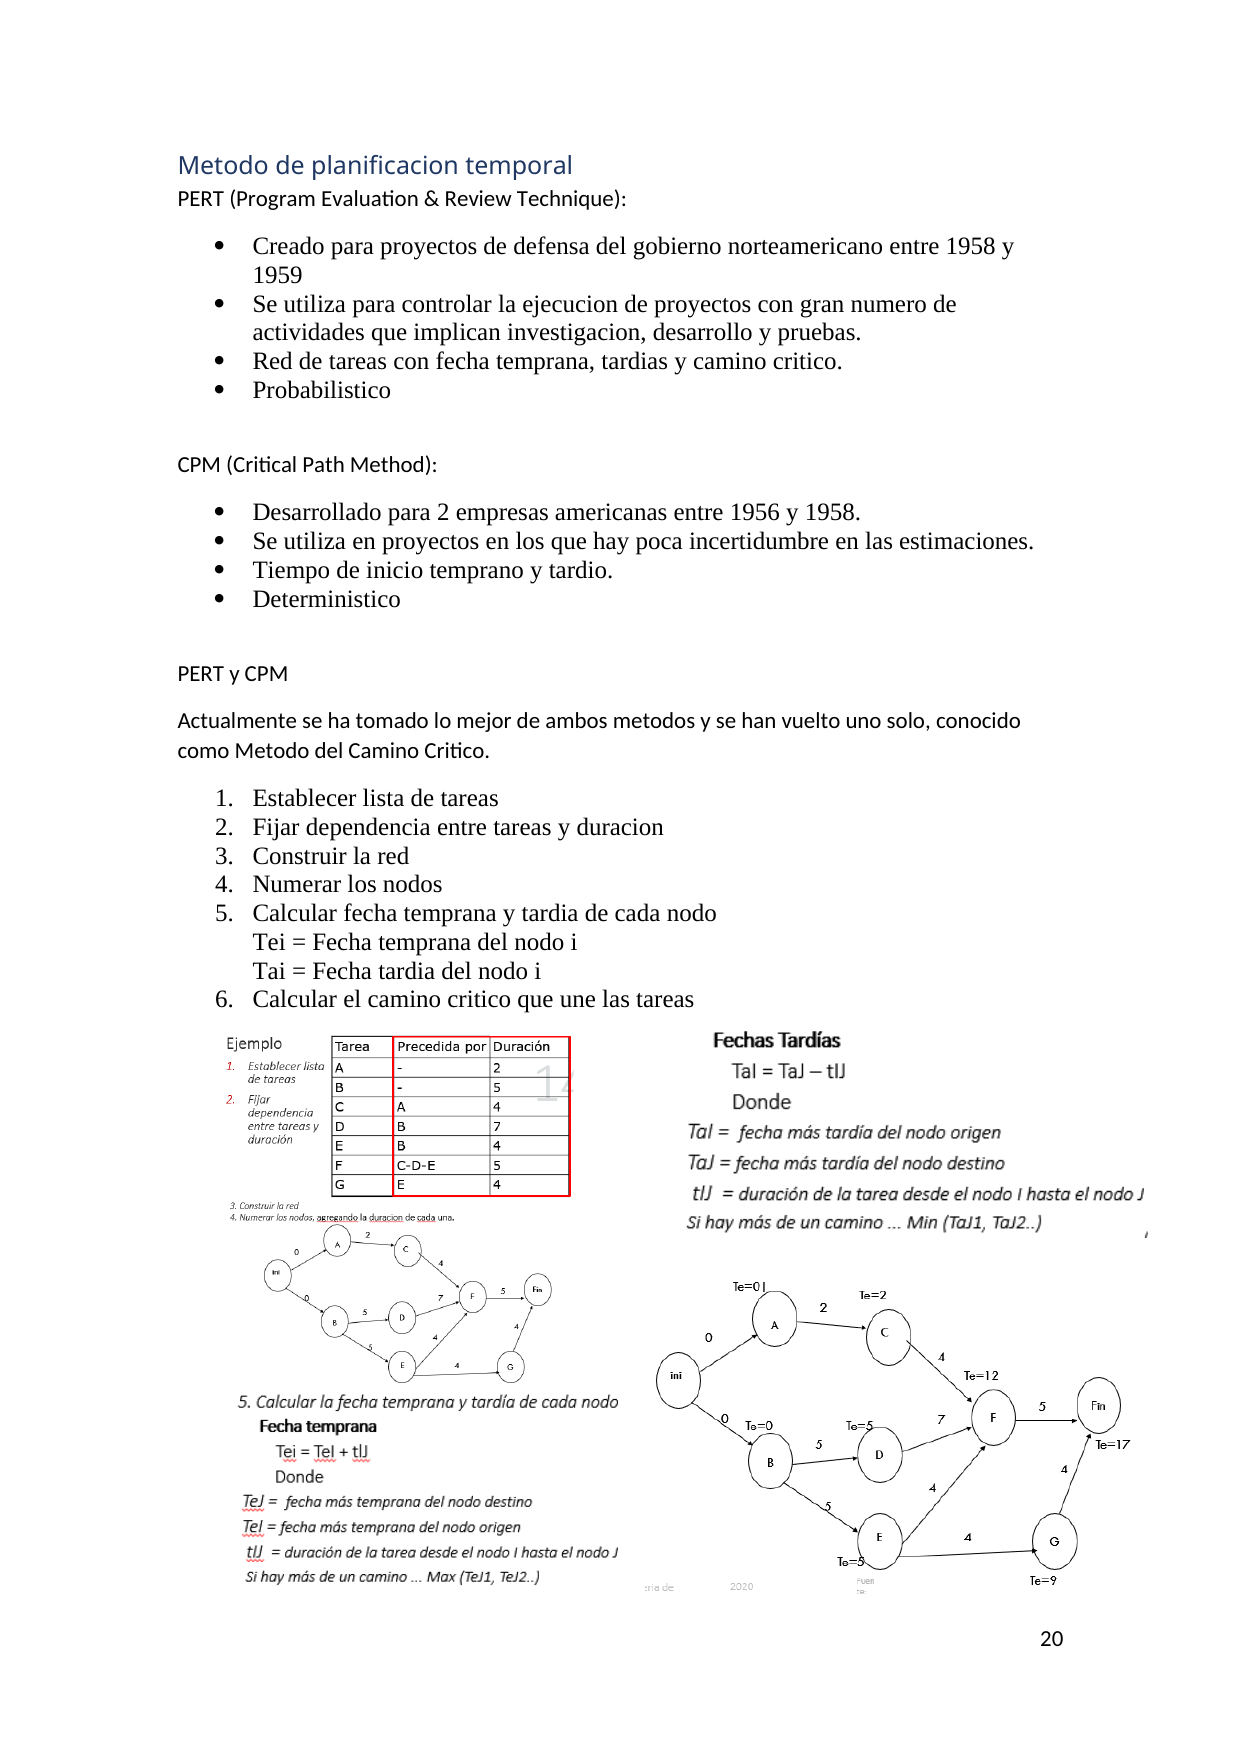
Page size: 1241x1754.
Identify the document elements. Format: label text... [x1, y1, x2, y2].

text PERT (Program Evaluation & Review Technique): [177, 184, 1063, 212]
list Deterministico [215, 584, 1063, 612]
list Tiempo de inicio temprano y tardio. [215, 555, 1063, 584]
list Se utiliza para controlar la ejecucion de proyectos con gran numero de actividades que implican investigacion, desarrollo y pruebas. [215, 289, 1063, 346]
list Tei = Fecha temprana del nodo i [252, 927, 1063, 956]
list Calcular fecha temprana y tardia de cada nodo [215, 898, 1063, 927]
list Construir la red [215, 841, 1063, 869]
picture [228, 1388, 629, 1595]
list Probabilistico [215, 375, 1063, 404]
picture [645, 1276, 1138, 1594]
list Fijar dependencia entre tareas y duracion [215, 812, 1063, 841]
list Establecer lista de tareas [215, 783, 1063, 812]
text CPM (Critical Path Method): [177, 451, 1063, 479]
list Creado para proyectos de defensa del gobierno norteamericano entre 1958 y 1959 [215, 231, 1063, 289]
list Numerar los nodos [215, 869, 1063, 898]
list Tai = Fecha tardia del nodo i [252, 956, 1063, 984]
picture [671, 1026, 1148, 1238]
text Actualmente se ha tomado lo mejor de ambos metodos y se han vuelto uno solo, conocido como Metodo del Camino Critico. [177, 706, 1063, 764]
list Calcular el camino critico que une las tareas [215, 984, 1063, 1013]
list Desarrollado para 2 empresas americanas entre 1956 y 1958. [215, 497, 1063, 526]
text PERT y CPM [177, 659, 1063, 687]
picture [223, 1031, 574, 1384]
subtitle Metodo de planificacion temporal [177, 148, 1063, 182]
list Se utiliza en proyectos en los que hay poca incertidumbre en las estimaciones. [215, 526, 1063, 555]
list Red de tareas con fecha temprana, tardias y camino critico. [215, 346, 1063, 375]
